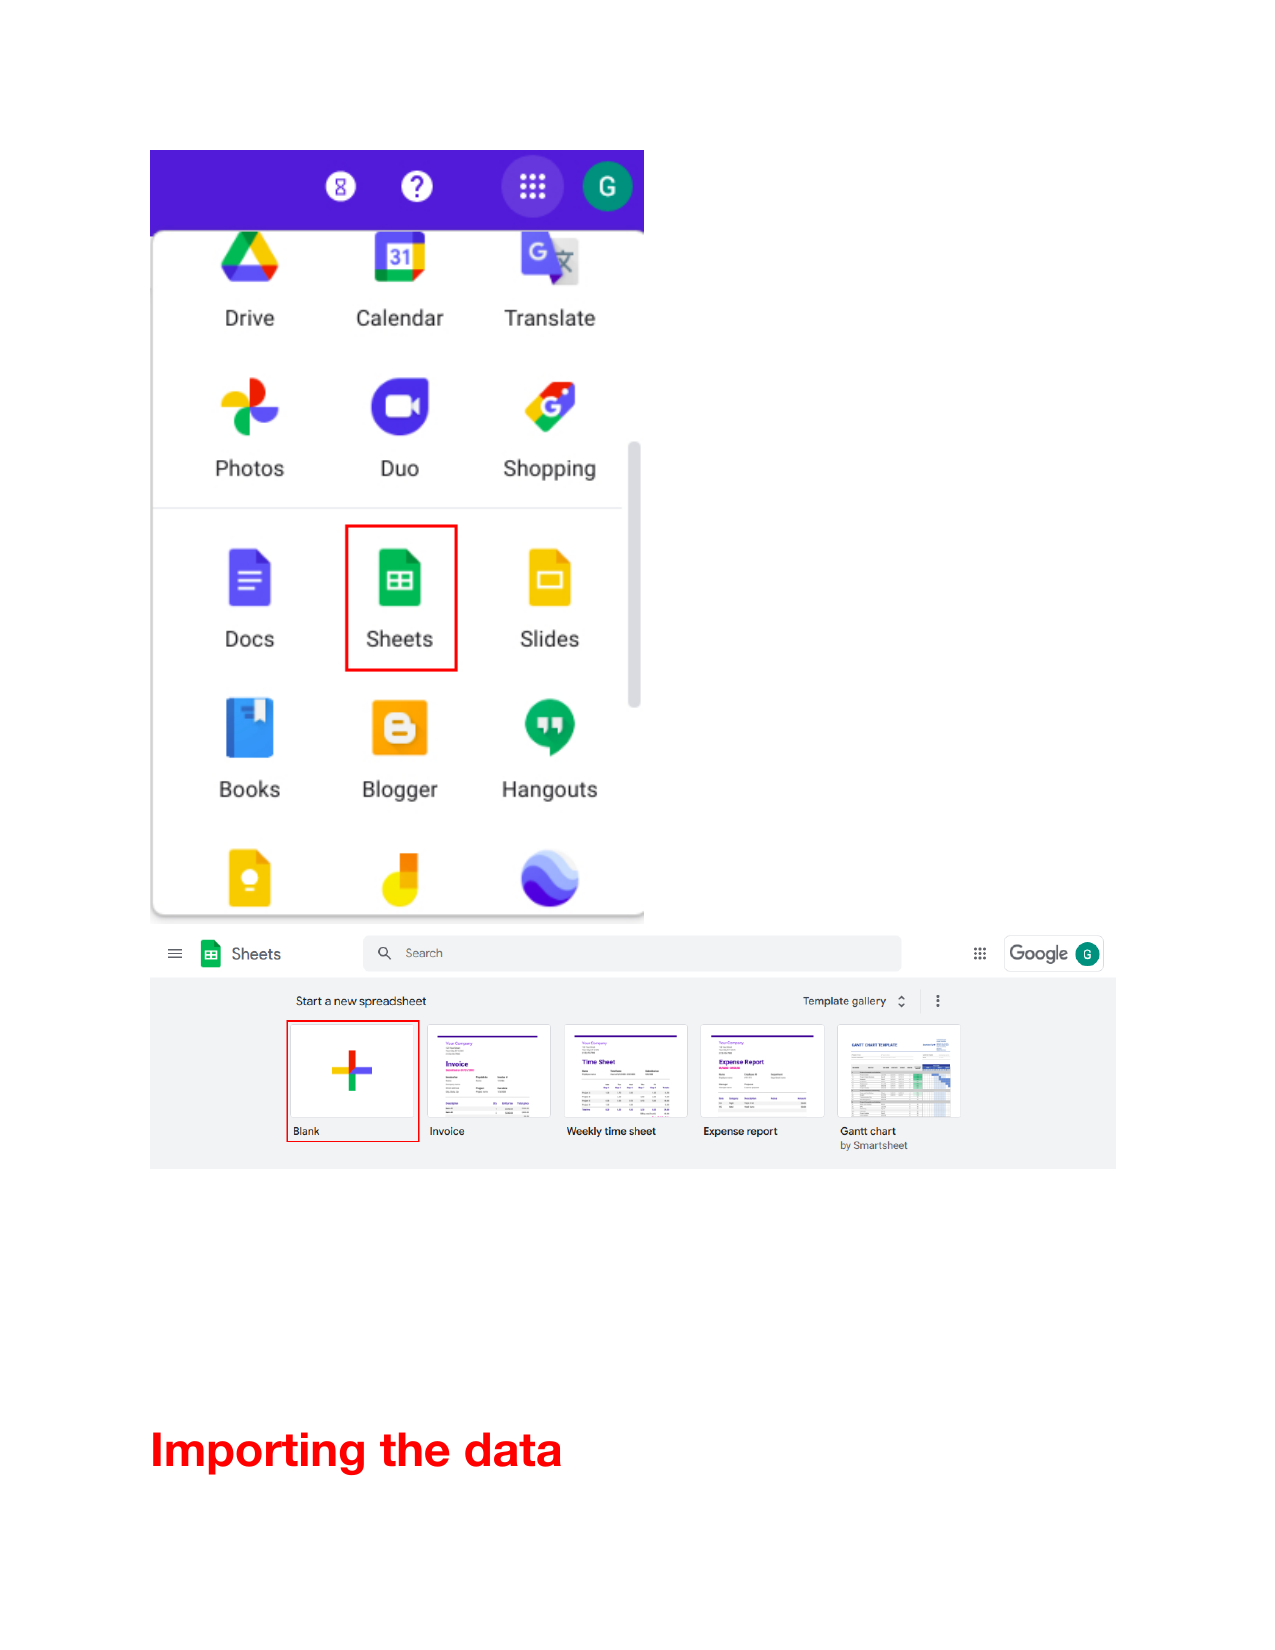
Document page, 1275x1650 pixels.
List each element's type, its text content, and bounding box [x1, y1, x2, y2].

picture [150, 150, 644, 924]
picture [150, 930, 1125, 1171]
text Importing the data [150, 1421, 1125, 1479]
